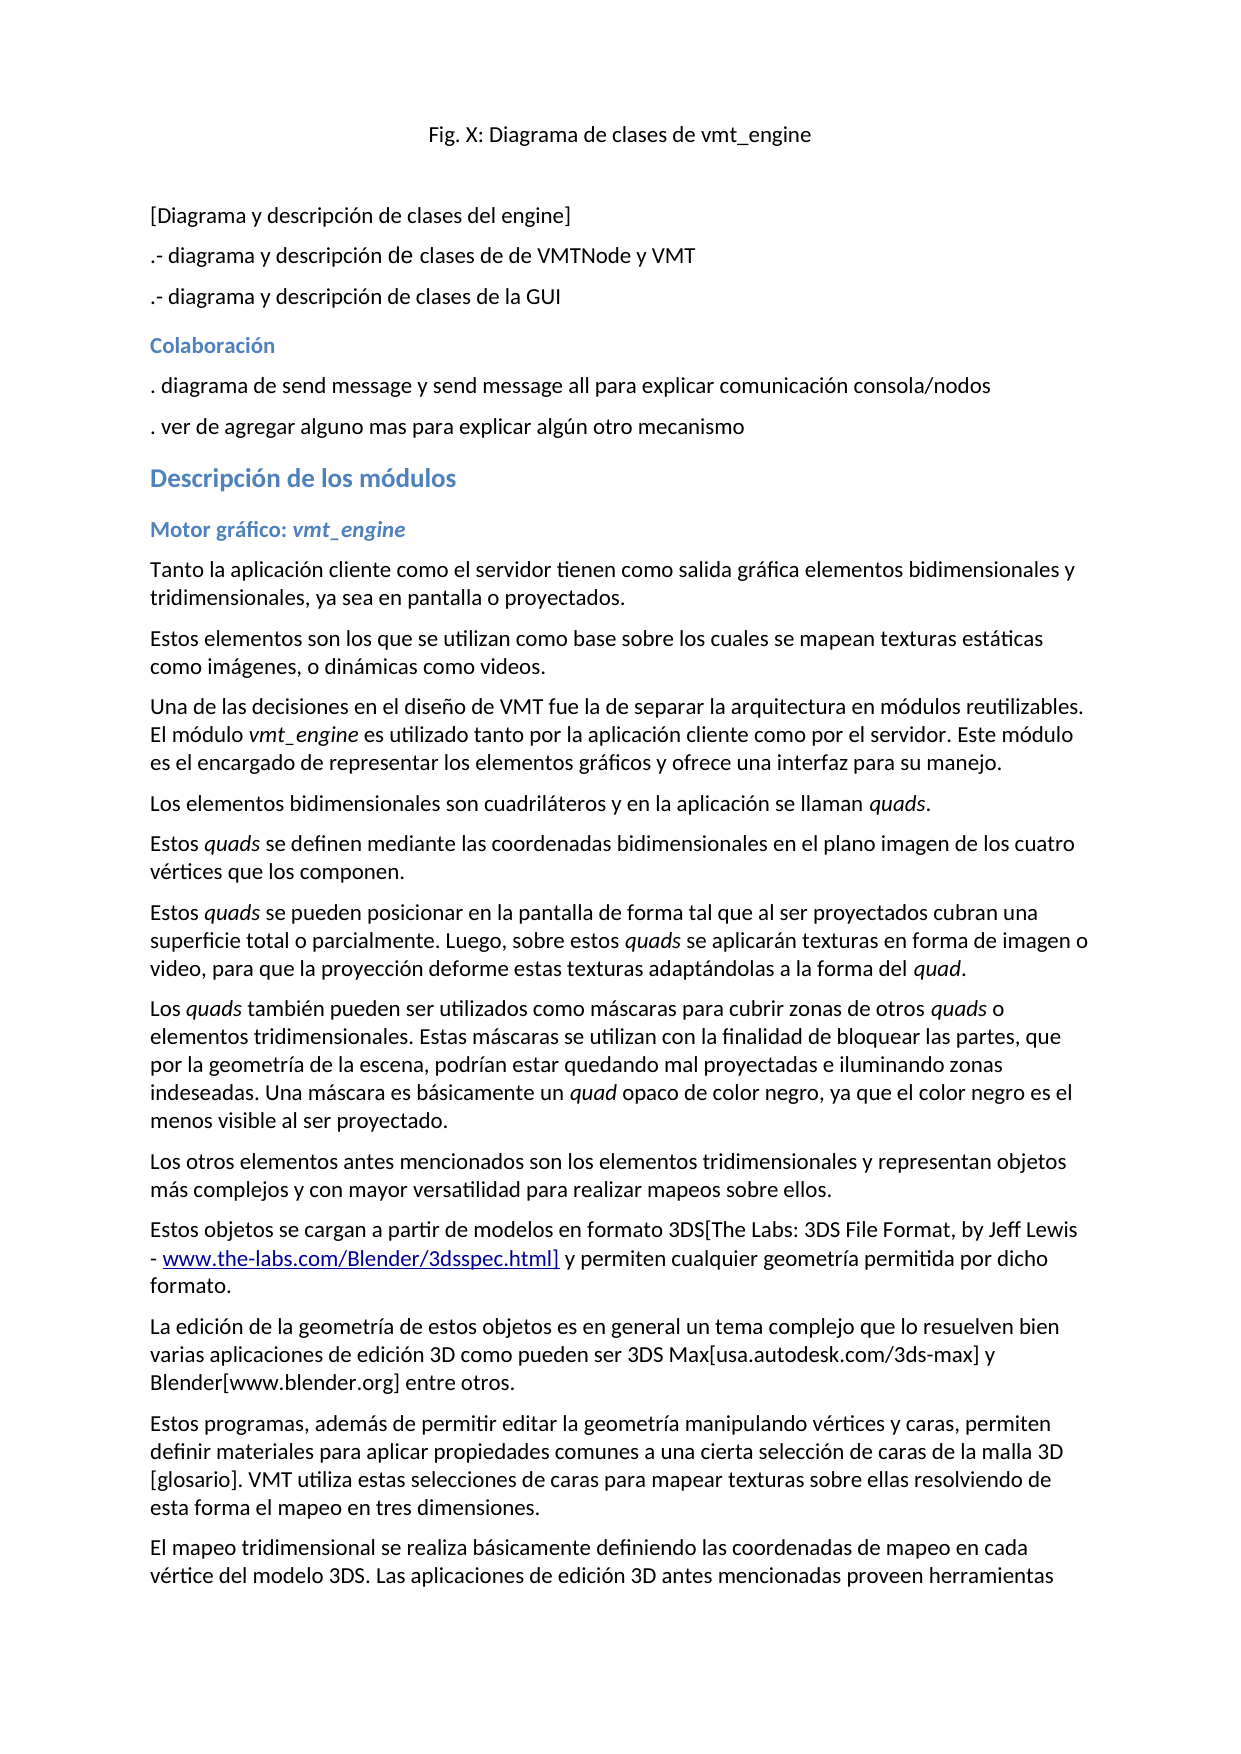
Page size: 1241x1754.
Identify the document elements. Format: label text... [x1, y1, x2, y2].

text Estos elementos son los que se utilizan como base sobre los cuales se mapean texturas estáticas como imágenes, o dinámicas como videos. [150, 624, 1090, 680]
text . ver de agregar alguno mas para explicar algún otro mecanismo [150, 412, 1090, 440]
text Los otros elementos antes mencionados son los elementos tridimensionales y representan objetos más complejos y con mayor versatilidad para realizar mapeos sobre ellos. [150, 1147, 1090, 1203]
subtitle Descripción de los módulos [150, 461, 1090, 494]
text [150, 1533, 1090, 1589]
text Fig. X: Diagrama de clases de vmt_engine [150, 120, 1090, 148]
text Estos quads se pueden posicionar en la pantalla de forma tal que al ser proyectados cubran una superficie total o parcialmente. Luego, sobre estos quads se aplicarán texturas en forma de imagen o video, para que la proyección deforme estas texturas adaptándolas a la forma del quad. [150, 898, 1090, 982]
text Tanto la aplicación cliente como el servidor tienen como salida gráfica elementos bidimensionales y tridimensionales, ya sea en pantalla o proyectados. [150, 555, 1090, 611]
text La edición de la geometría de estos objetos es en general un tema complejo que lo resuelven bien varias aplicaciones de edición 3D como pueden ser 3DS Max[usa.autodesk.com/3ds-max] y Blender[www.blender.org] entre otros. [150, 1312, 1090, 1396]
text Estos objetos se cargan a partir de modelos en formato 3DS[The Labs: 3DS File Format, by Jeff Lewis - www.the-labs.com/Blender/3dsspec.html] y permiten cualquier geometría permitida por dicho formato. [150, 1216, 1090, 1300]
text Los quads también pueden ser utilizados como máscaras para cubrir zonas de otros quads o elementos tridimensionales. Estas máscaras se utilizan con la finalidad de bloquear las partes, que por la geometría de la escena, podrían estar quedando mal proyectadas e iluminando zonas indeseadas. Una máscara es básicamente un quad opaco de color negro, ya que el color negro es el menos visible al ser proyectado. [150, 994, 1090, 1134]
text Los elementos bidimensionales son cuadriláteros y en la aplicación se llaman quads. [150, 789, 1090, 817]
subtitle Motor gráfico: vmt_engine [150, 515, 1090, 543]
text [Diagrama y descripción de clases del engine] [150, 201, 1090, 229]
text . diagrama de send message y send message all para explicar comunicación consola/nodos [150, 371, 1090, 399]
text .- diagrama y descripción de clases de de VMTNode y VMT [150, 242, 1090, 269]
text Estos programas, además de permitir editar la geometría manipulando vértices y caras, permiten definir materiales para aplicar propiedades comunes a una cierta selección de caras de la malla 3D [glosario]. VMT utiliza estas selecciones de caras para mapear texturas sobre ellas resolviendo de esta forma el mapeo en tres dimensiones. [150, 1409, 1090, 1521]
subtitle Colaboración [150, 331, 1090, 359]
text Estos quads se definen mediante las coordenadas bidimensionales en el plano imagen de los cuatro vértices que los componen. [150, 829, 1090, 885]
text .- diagrama y descripción de clases de la GUI [150, 282, 1090, 310]
text Una de las decisiones en el diseño de VMT fue la de separar la arquitectura en módulos reutilizables. El módulo vmt_engine es utilizado tanto por la aplicación cliente como por el servidor. Este módulo es el encargado de representar los elementos gráficos y ofrece una interfaz para su manejo. [150, 692, 1090, 776]
